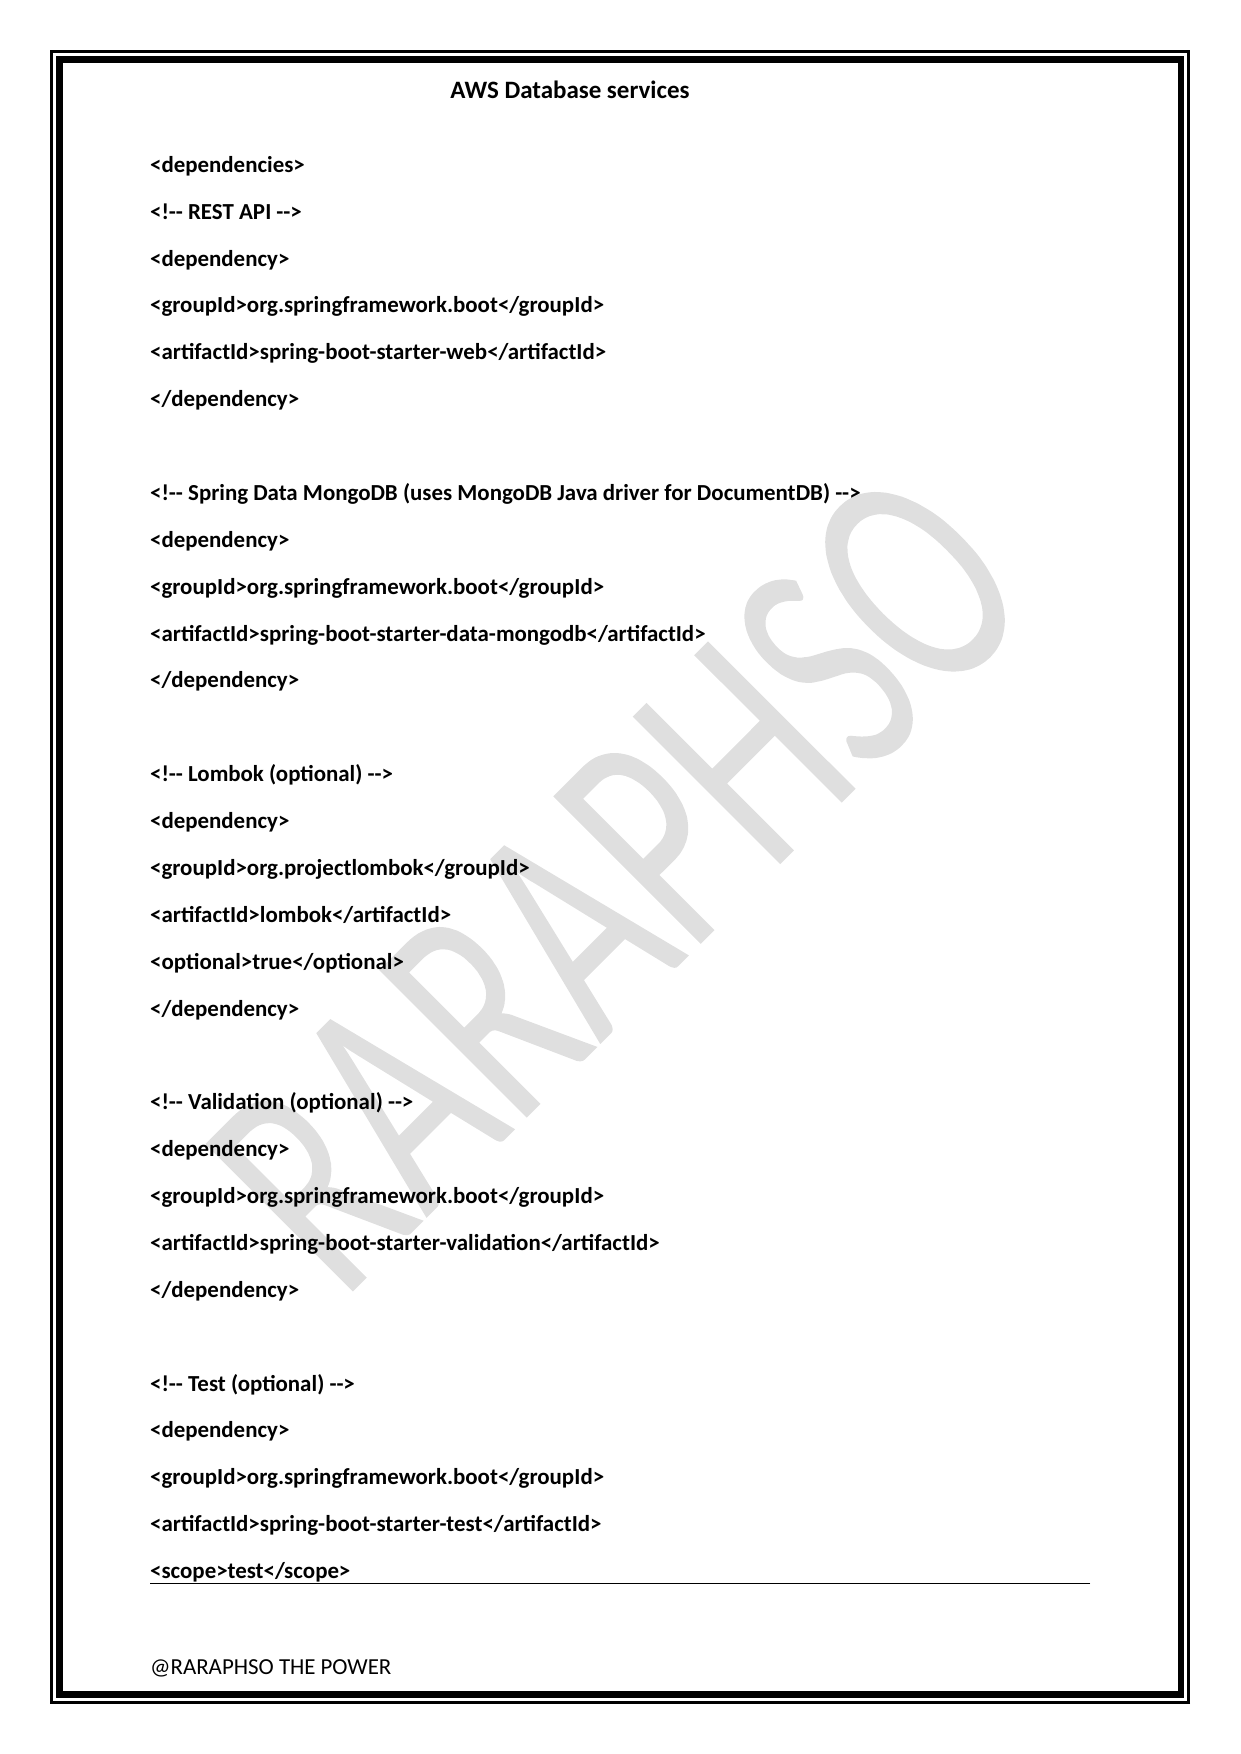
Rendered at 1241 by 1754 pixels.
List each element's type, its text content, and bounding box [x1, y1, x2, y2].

text <dependency> [150, 525, 1090, 553]
text <!-- Spring Data MongoDB (uses MongoDB Java driver for DocumentDB) --> [150, 478, 1090, 506]
text <groupId>org.projectlombok</groupId> [150, 853, 1090, 881]
text <!-- Lombok (optional) --> [150, 759, 1090, 787]
text </dependency> [150, 666, 1090, 694]
text <groupId>org.springframework.boot</groupId> [150, 1181, 1090, 1209]
text <artifactId>spring-boot-starter-data-mongodb</artifactId> [150, 619, 1090, 647]
text <!-- Test (optional) --> [150, 1369, 1090, 1397]
text <scope>test</scope> [150, 1556, 1090, 1583]
text <groupId>org.springframework.boot</groupId> [150, 291, 1090, 319]
text <artifactId>spring-boot-starter-validation</artifactId> [150, 1228, 1090, 1256]
text <optional>true</optional> [150, 947, 1090, 975]
text <groupId>org.springframework.boot</groupId> [150, 572, 1090, 600]
text </dependency> [150, 994, 1090, 1022]
text <!-- Validation (optional) --> [150, 1087, 1090, 1116]
text <artifactId>spring-boot-starter-web</artifactId> [150, 337, 1090, 366]
text <artifactId>spring-boot-starter-test</artifactId> [150, 1509, 1090, 1537]
text <dependency> [150, 806, 1090, 834]
text <!-- REST API --> [150, 197, 1090, 225]
text <dependency> [150, 1416, 1090, 1444]
text <dependencies> [150, 150, 1090, 178]
text </dependency> [150, 1275, 1090, 1303]
text <dependency> [150, 1134, 1090, 1162]
text <dependency> [150, 244, 1090, 272]
text </dependency> [150, 384, 1090, 412]
text <artifactId>lombok</artifactId> [150, 900, 1090, 928]
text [150, 1462, 1090, 1491]
